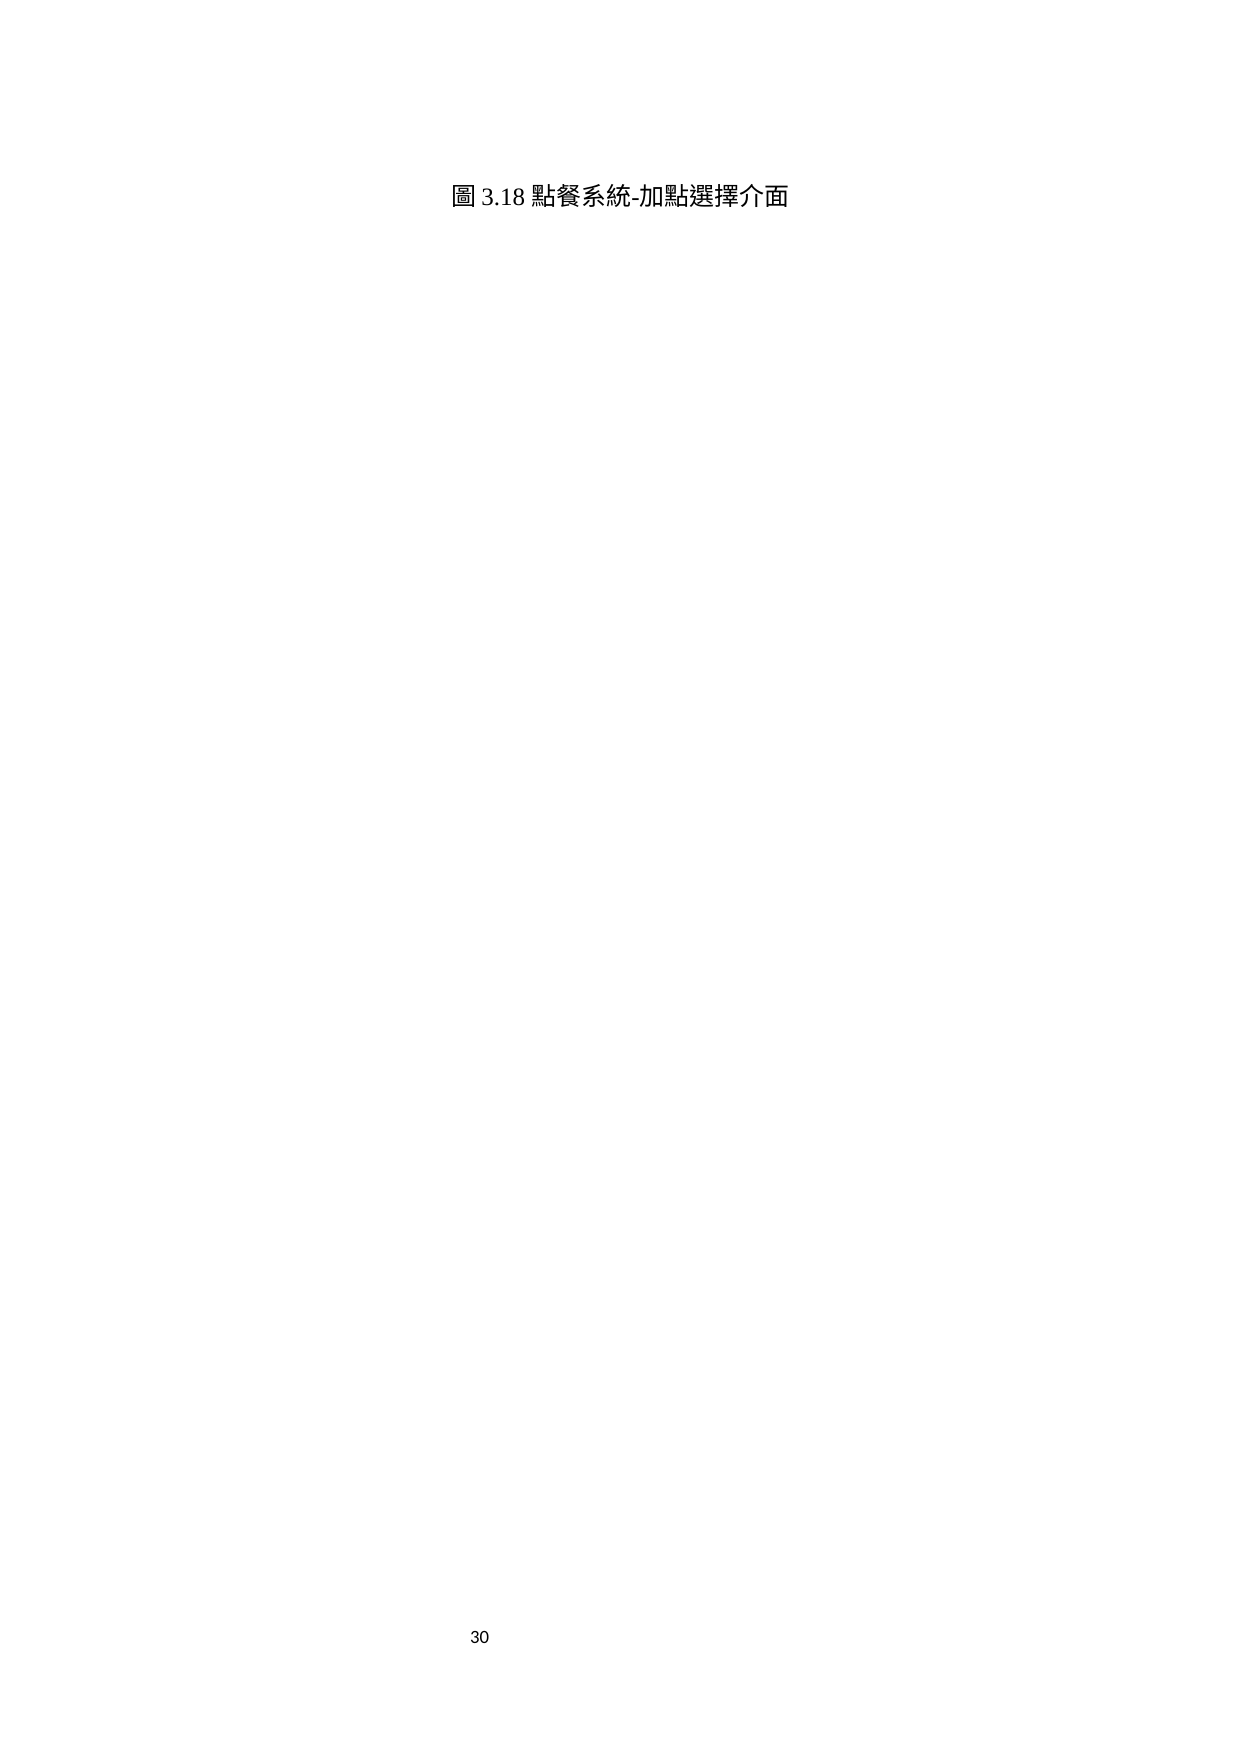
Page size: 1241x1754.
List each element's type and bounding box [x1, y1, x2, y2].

text [187, 162, 1053, 227]
